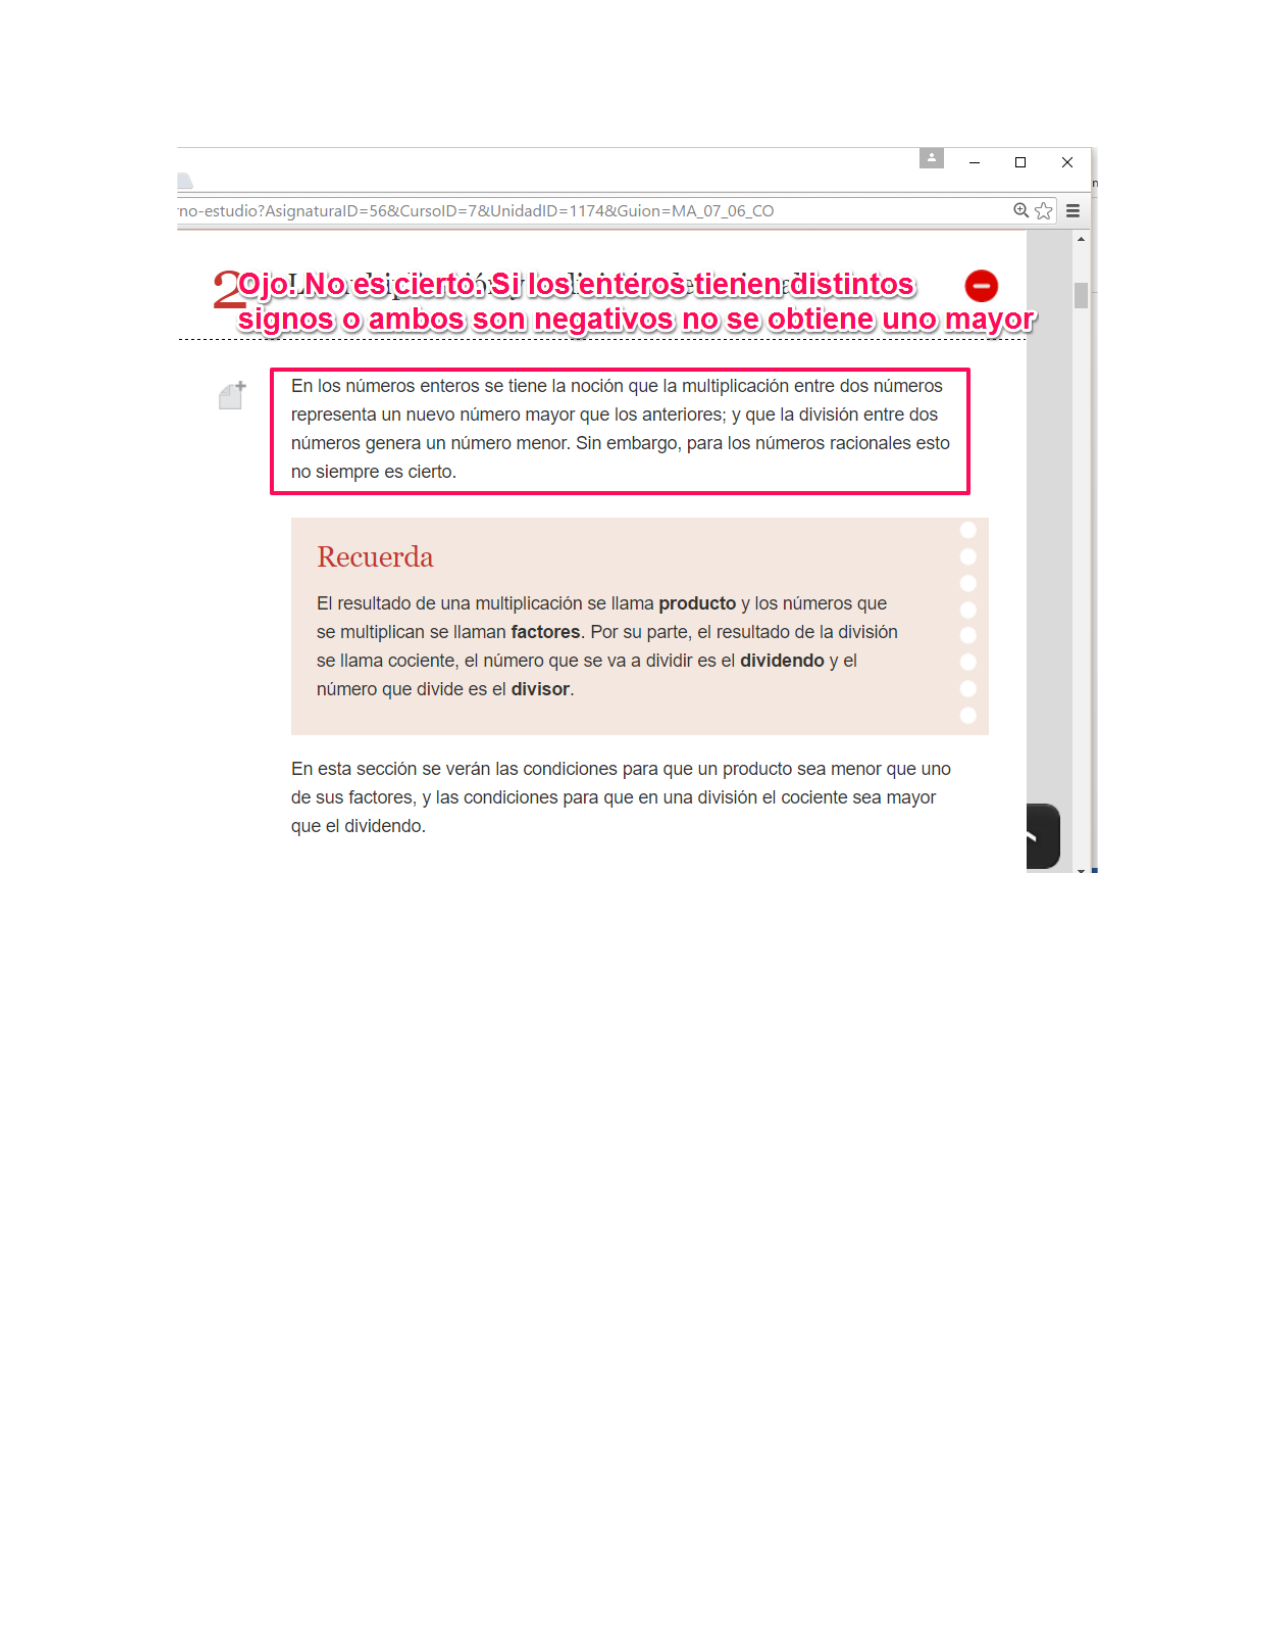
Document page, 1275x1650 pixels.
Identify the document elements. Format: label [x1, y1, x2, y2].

picture [177, 147, 1098, 873]
